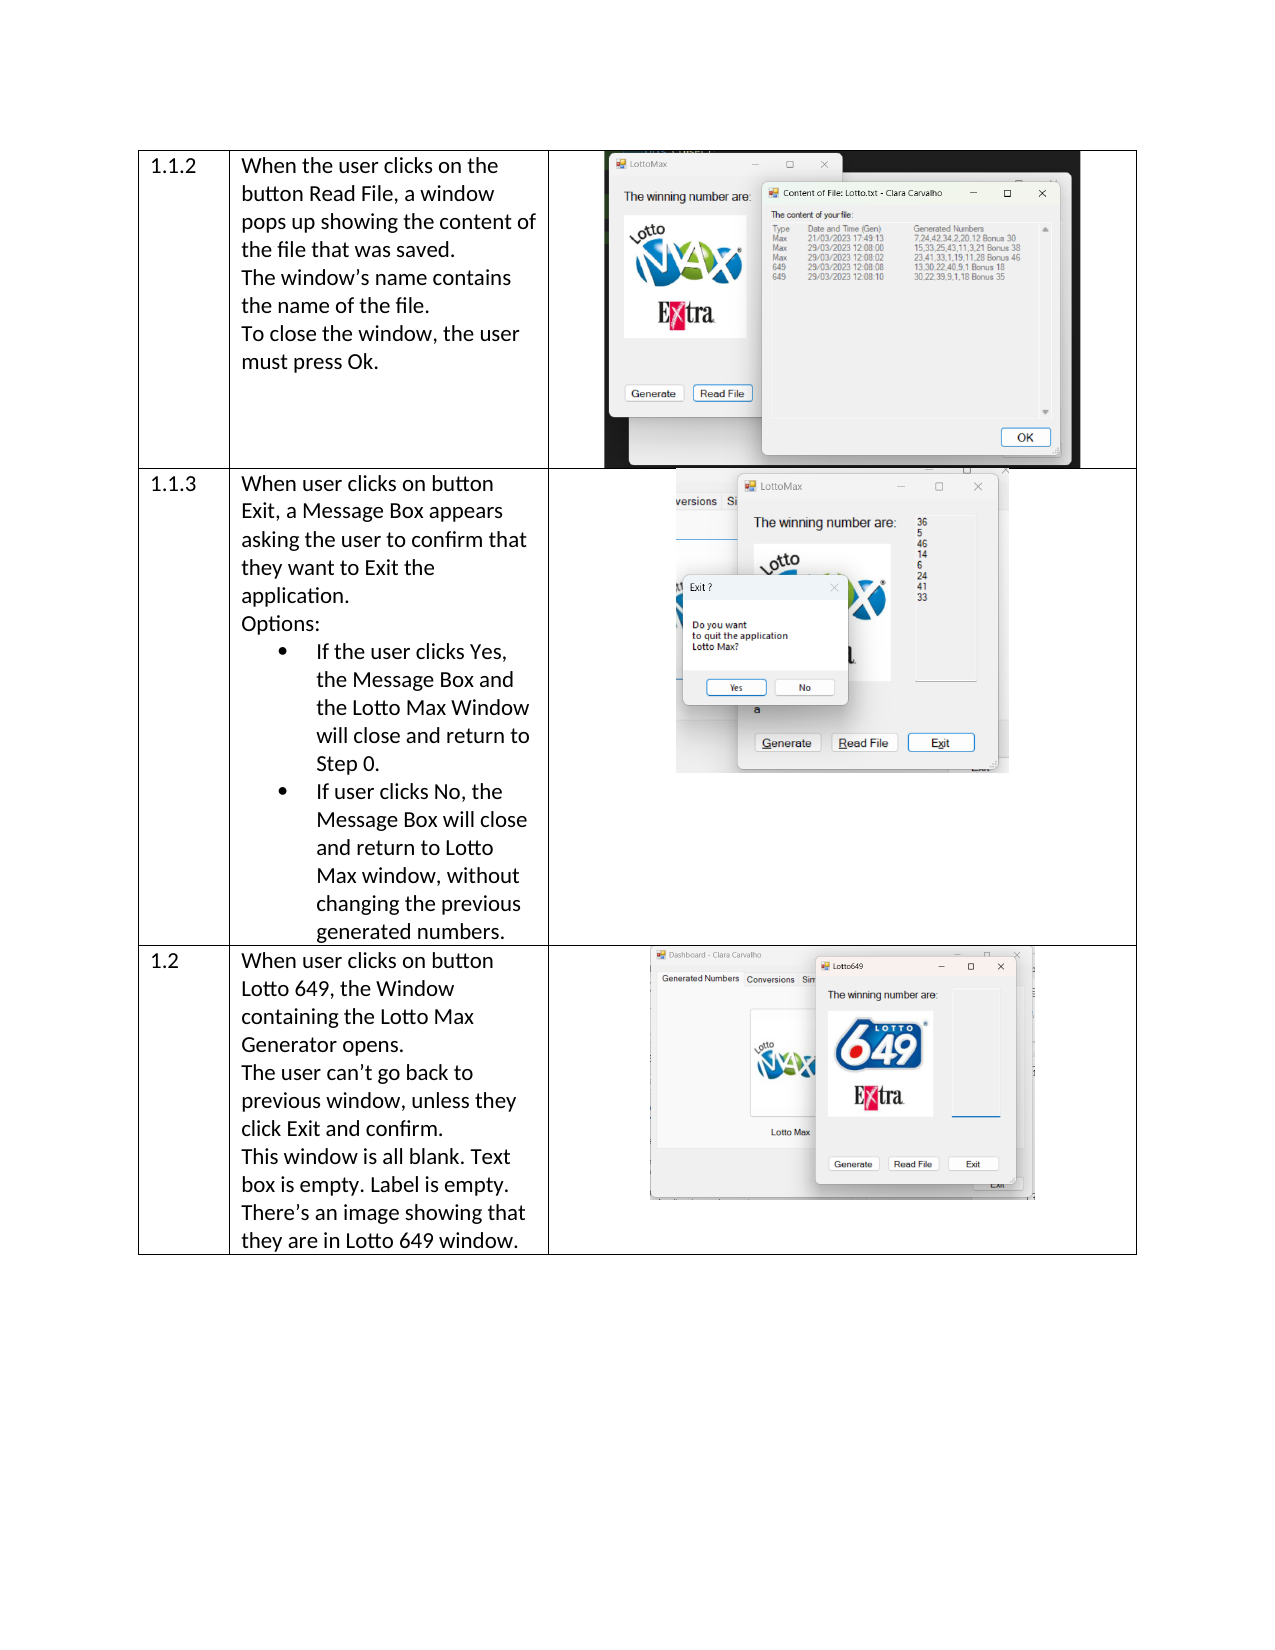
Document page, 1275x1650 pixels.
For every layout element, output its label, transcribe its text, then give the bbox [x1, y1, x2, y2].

table_cell [549, 469, 1136, 945]
table_cell [1081, 151, 1136, 468]
table_cell When the user clicks on the button Read File, a window pops up showing the content of the file that was saved. The window’s name contains the name of the file. To close the window, the user must press Ok. [230, 151, 548, 468]
table_cell When user clicks on button Exit, a Message Box appears asking the user to confirm that they want to Exit the application. Options: If the user clicks Yes, the Message Box and the Lotto Max Window will close and return to Step 0. If user clicks No, the Message Box will close and return to Lotto Max window, without changing the previous generated numbers. [230, 469, 548, 945]
table_cell When user clicks on button Lotto 649, the Window containing the Lotto Max Generator opens. The user can’t go back to previous window, unless they click Exit and confirm. This window is all blank. Text box is empty. Label is empty. There’s an image showing that they are in Lotto 649 window. [230, 946, 548, 1254]
table_cell 1.1.3 [139, 469, 229, 945]
table_cell 1.1.2 [139, 151, 229, 468]
table_cell 1.2 [139, 946, 229, 1254]
table_cell [549, 946, 1136, 1254]
picture [650, 946, 1035, 1200]
table_cell [549, 151, 604, 468]
picture [604, 151, 1081, 773]
